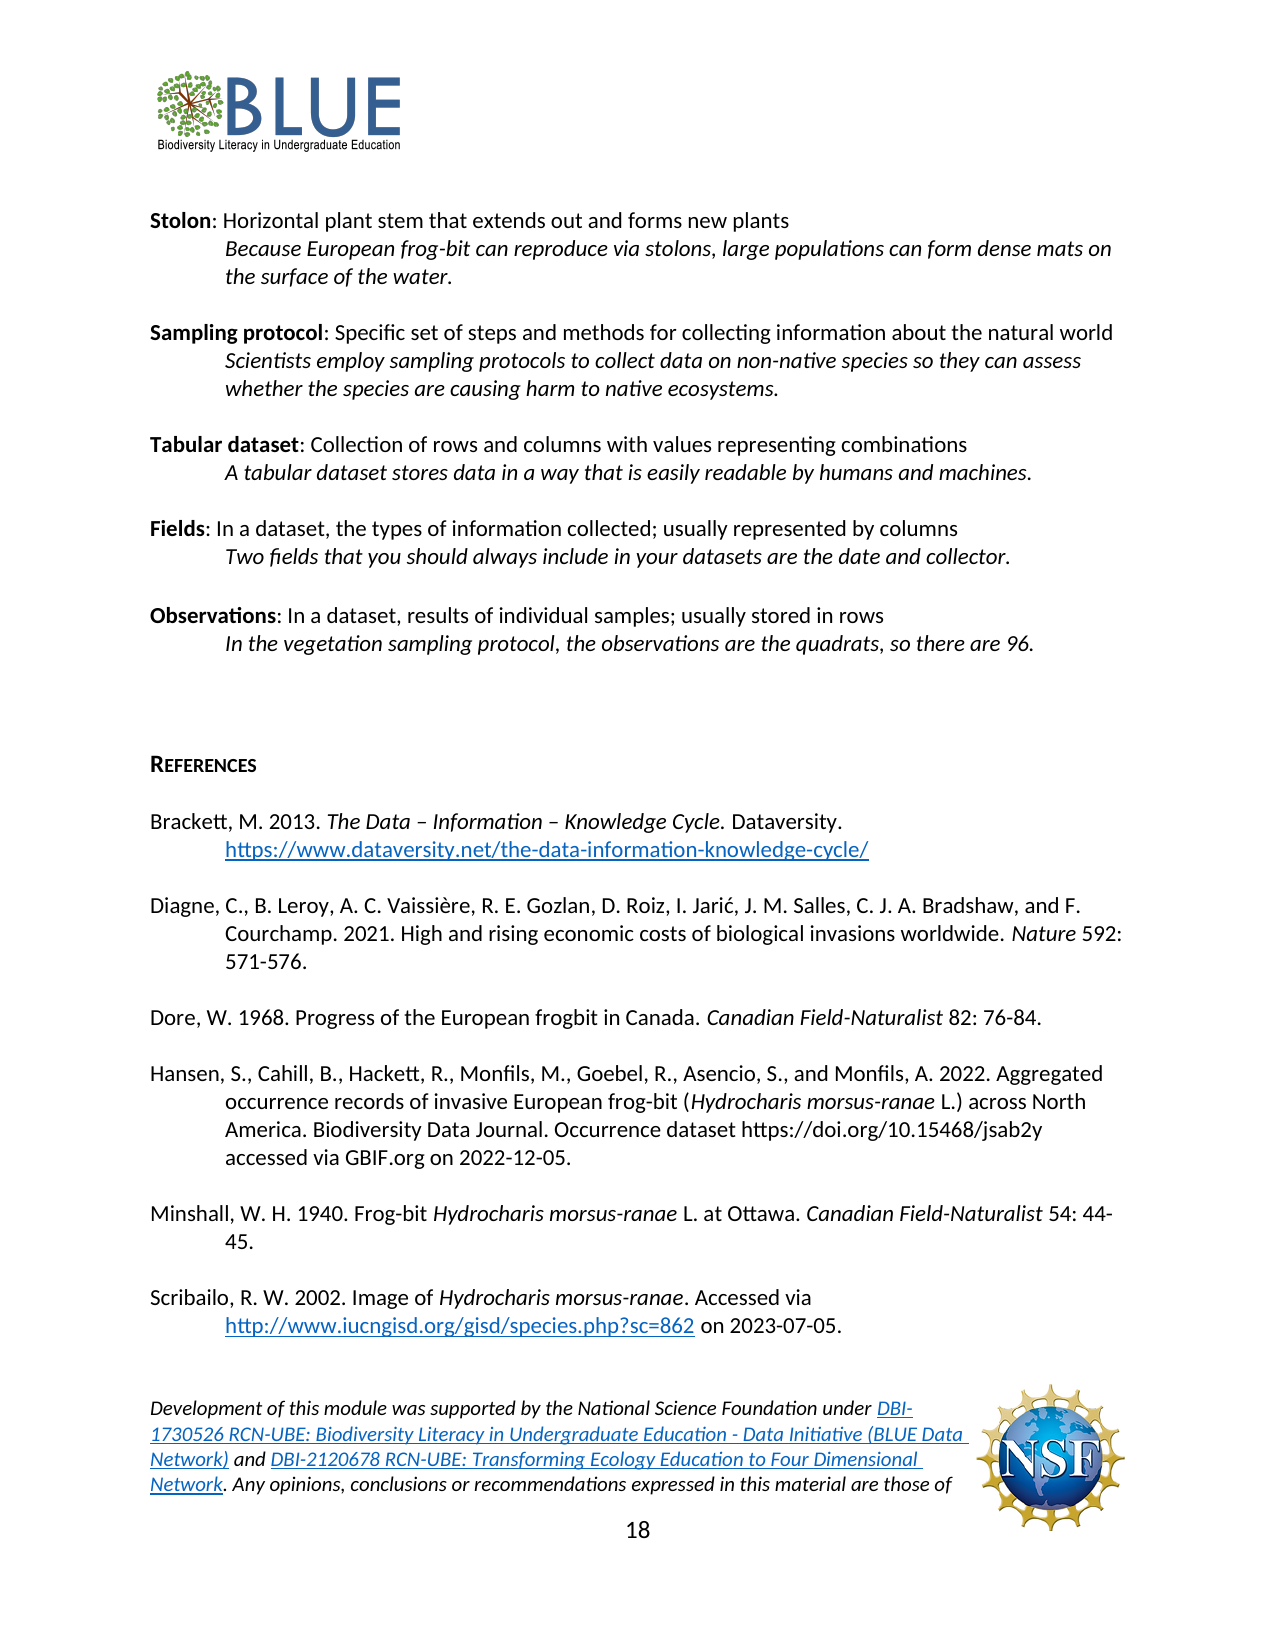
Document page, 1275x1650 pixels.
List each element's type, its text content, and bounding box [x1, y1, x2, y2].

text Scribailo, R. W. 2002. Image of Hydrocharis morsus-ranae. Accessed via http://www.iucngisd.org/gisd/species.php?sc=862 on 2023-07-05. [150, 1283, 1125, 1339]
text A tabular dataset stores data in a way that is easily readable by humans and machines. [150, 458, 1125, 486]
text Brackett, M. 2013. The Data – Information – Knowledge Cycle. Dataversity. https://www.dataversity.net/the-data-information-knowledge-cycle/ [150, 807, 1125, 863]
text Tabular dataset: Collection of rows and columns with values representing combinations [150, 430, 1125, 458]
text Observations: In a dataset, results of individual samples; usually stored in rows [150, 601, 1125, 629]
text Diagne, C., B. Leroy, A. C. Vaissière, R. E. Gozlan, D. Roiz, I. Jarić, J. M. Salles, C. J. A. Bradshaw, and F. Courchamp. 2021. High and rising economic costs of biological invasions worldwide. Nature 592: 571-576. [150, 891, 1125, 975]
text Minshall, W. H. 1940. Frog-bit Hydrocharis morsus-ranae L. at Ottawa. Canadian Field-Naturalist 54: 44-45. [150, 1199, 1125, 1255]
text References [150, 748, 1125, 779]
picture [974, 1384, 1125, 1531]
text Sampling protocol: Specific set of steps and methods for collecting information about the natural world [150, 318, 1125, 346]
text Dore, W. 1968. Progress of the European frogbit in Canada. Canadian Field-Naturalist 82: 76-84. [150, 1003, 1125, 1031]
text Stolon: Horizontal plant stem that extends out and forms new plants [150, 206, 1125, 234]
text Two fields that you should always include in your datasets are the date and collector. [150, 542, 1125, 570]
picture [152, 68, 415, 157]
text Because European frog-bit can reproduce via stolons, large populations can form dense mats on the surface of the water. [225, 234, 1125, 290]
text In the vegetation sampling protocol, the observations are the quadrats, so there are 96. [150, 629, 1125, 657]
text Fields: In a dataset, the types of information collected; usually represented by columns [150, 514, 1125, 542]
text Scientists employ sampling protocols to collect data on non-native species so they can assess whether the species are causing harm to native ecosystems. [225, 346, 1125, 402]
text Hansen, S., Cahill, B., Hackett, R., Monfils, M., Goebel, R., Asencio, S., and Monfils, A. 2022. Aggregated occurrence records of invasive European frog-bit (Hydrocharis morsus-ranae L.) across North America. Biodiversity Data Journal. Occurrence dataset https://doi.org/10.15468/jsab2y accessed via GBIF.org on 2022-12-05. [150, 1059, 1125, 1171]
